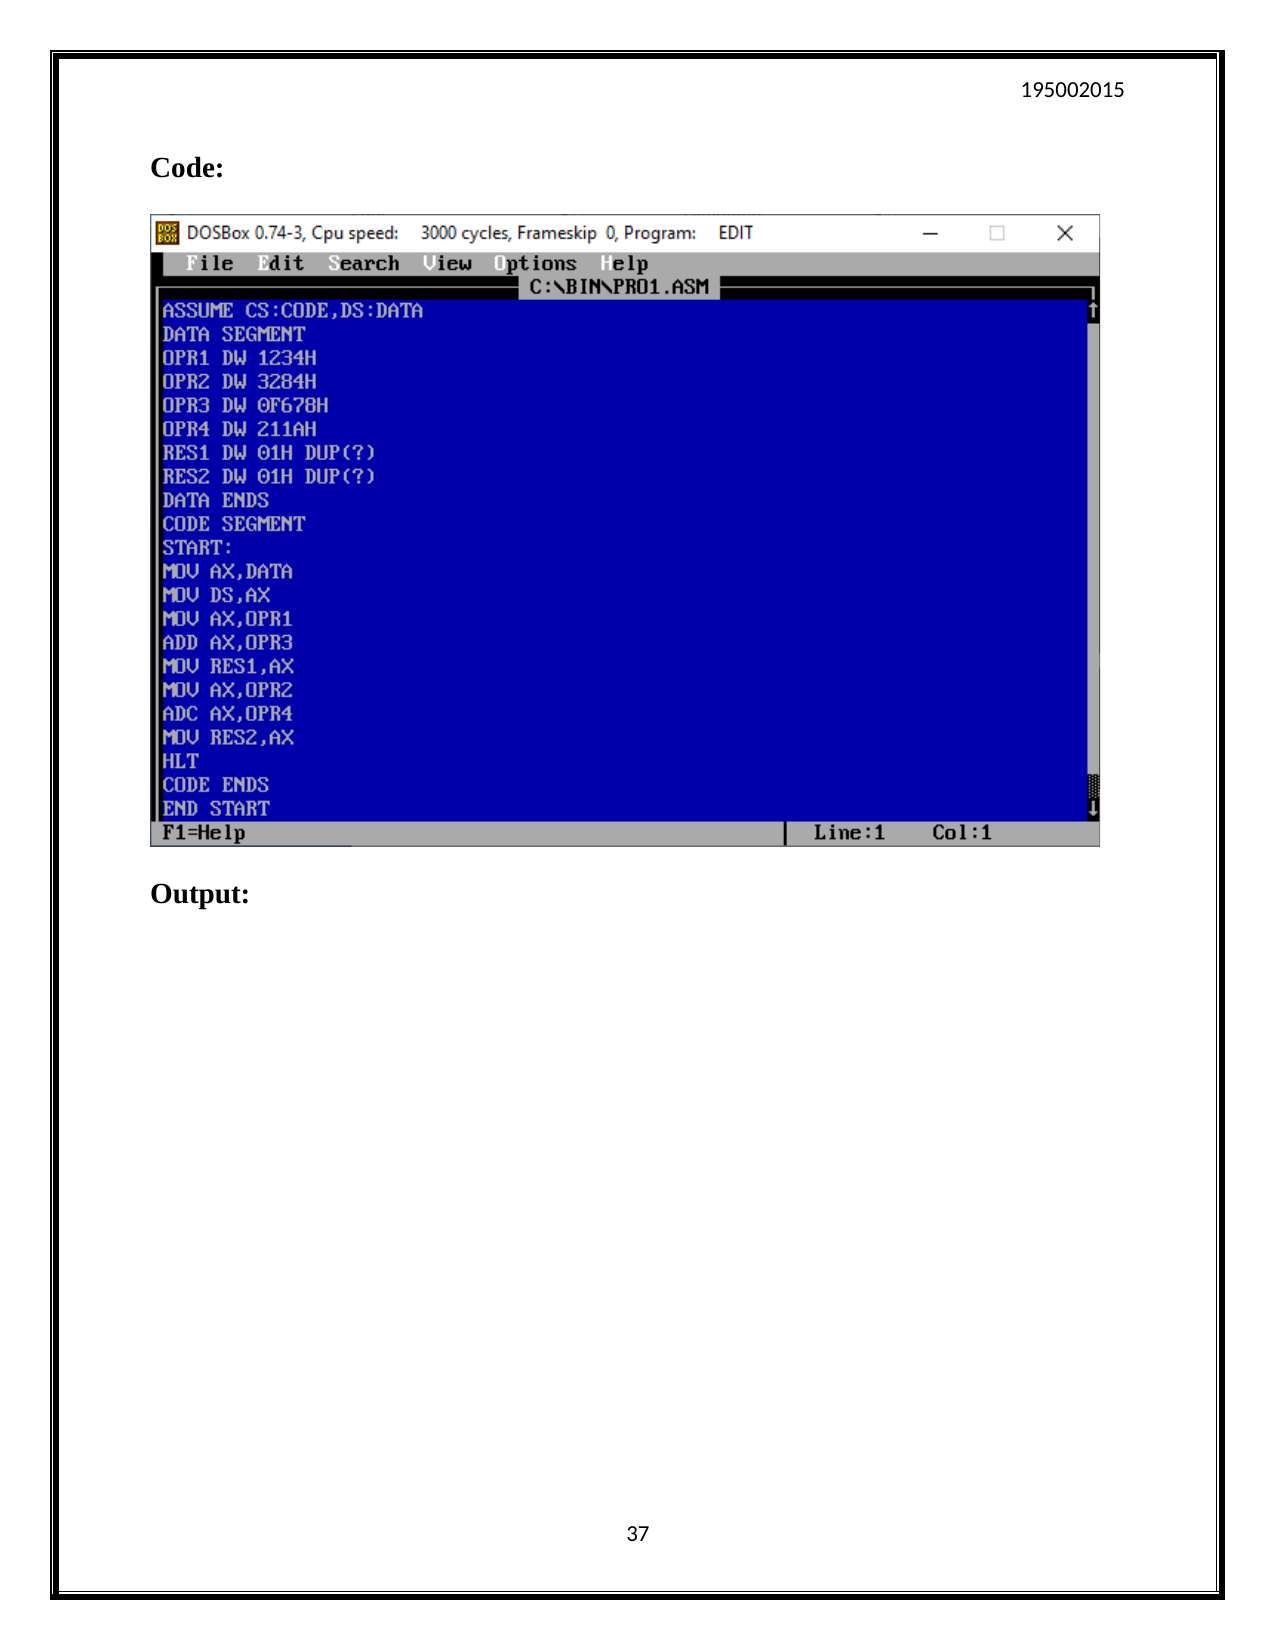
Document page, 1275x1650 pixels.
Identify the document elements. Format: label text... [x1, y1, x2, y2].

picture [150, 214, 1100, 847]
text Output: [150, 877, 1125, 910]
text Code: [150, 150, 1125, 183]
